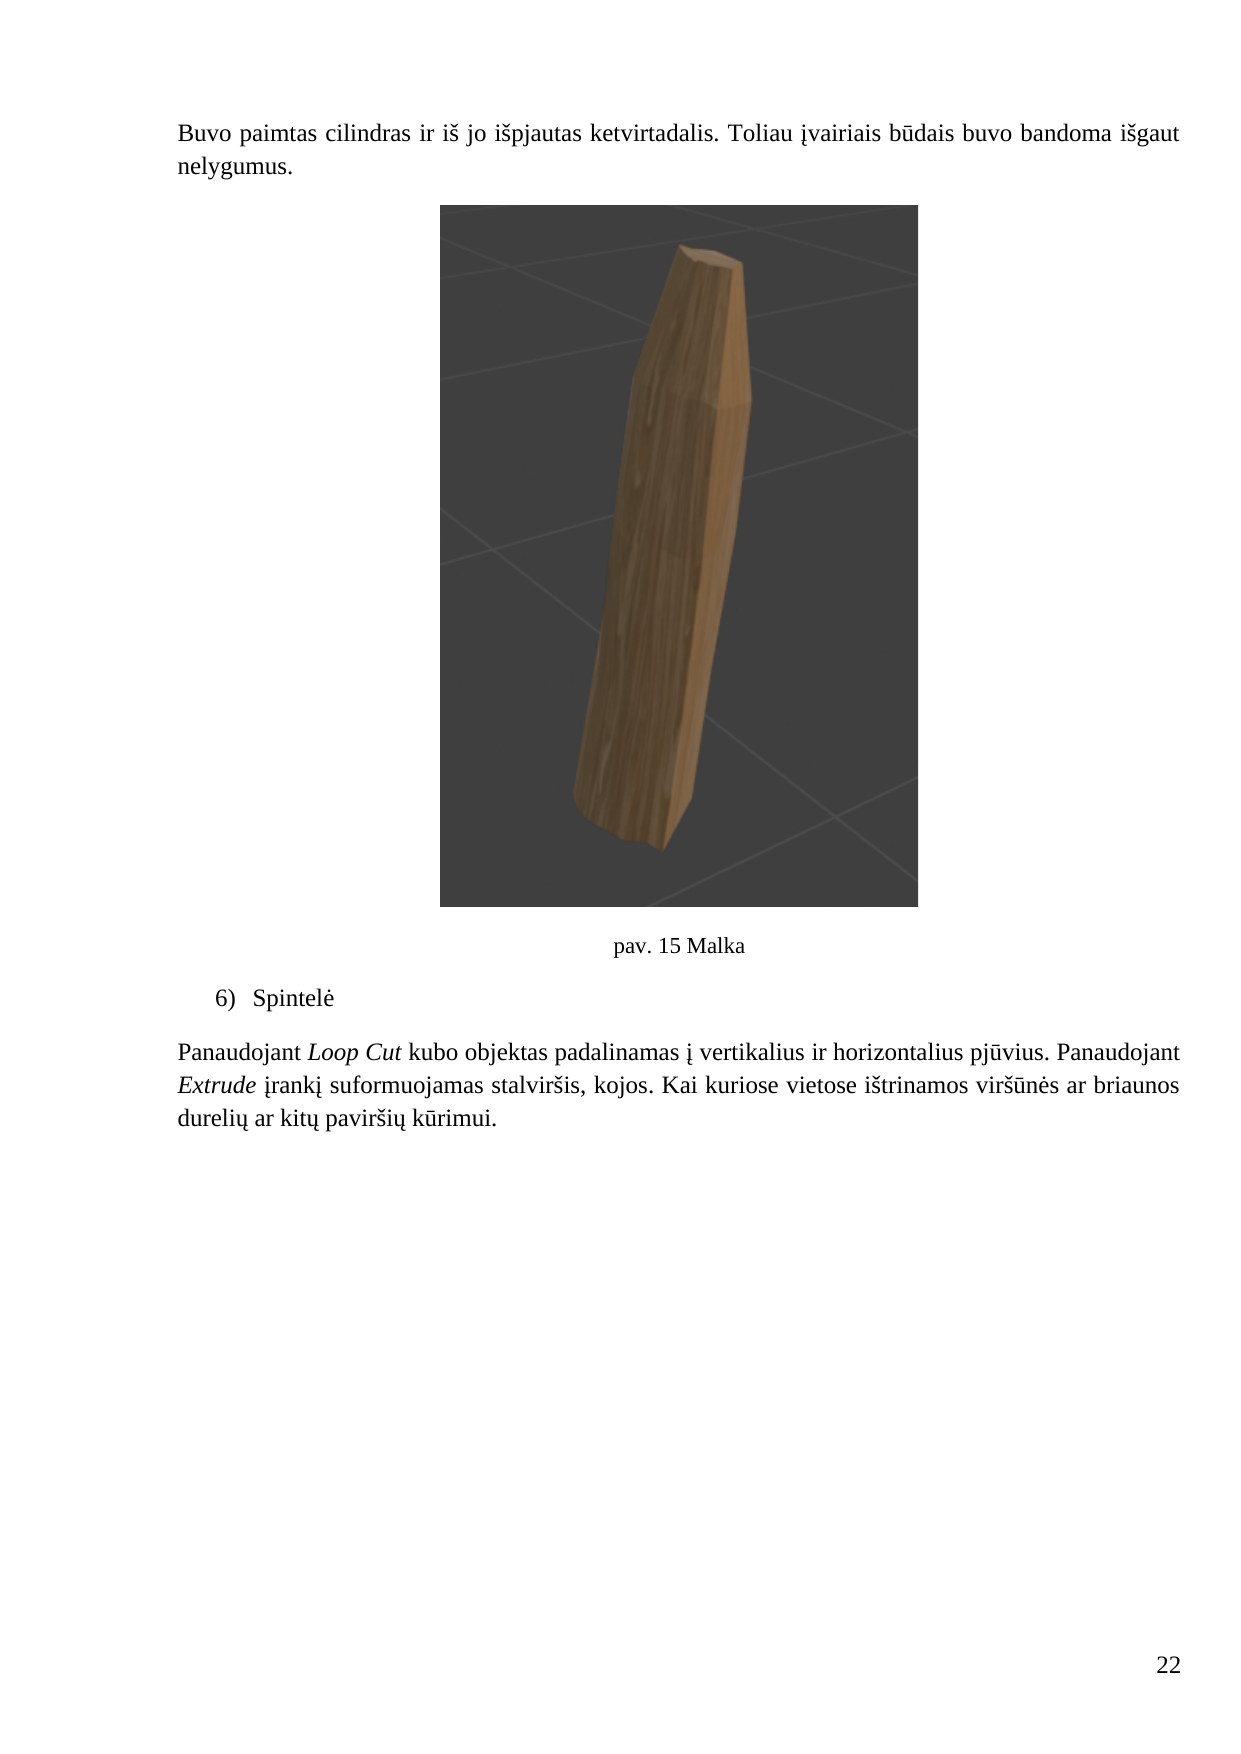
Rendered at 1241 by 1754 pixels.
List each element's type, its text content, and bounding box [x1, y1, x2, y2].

text Panaudojant Loop Cut kubo objektas padalinamas į vertikalius ir horizontalius pjūvius. Panaudojant Extrude įrankį suformuojamas stalviršis, kojos. Kai kuriose vietose ištrinamos viršūnės ar briaunos durelių ar kitų paviršių kūrimui. [177, 1037, 1181, 1131]
text pav. 15 Malka [177, 932, 1181, 958]
picture [440, 205, 919, 907]
list Spintelė [215, 983, 1181, 1012]
text Buvo paimtas cilindras ir iš jo išpjautas ketvirtadalis. Toliau įvairiais būdais buvo bandoma išgaut nelygumus. [177, 118, 1181, 180]
